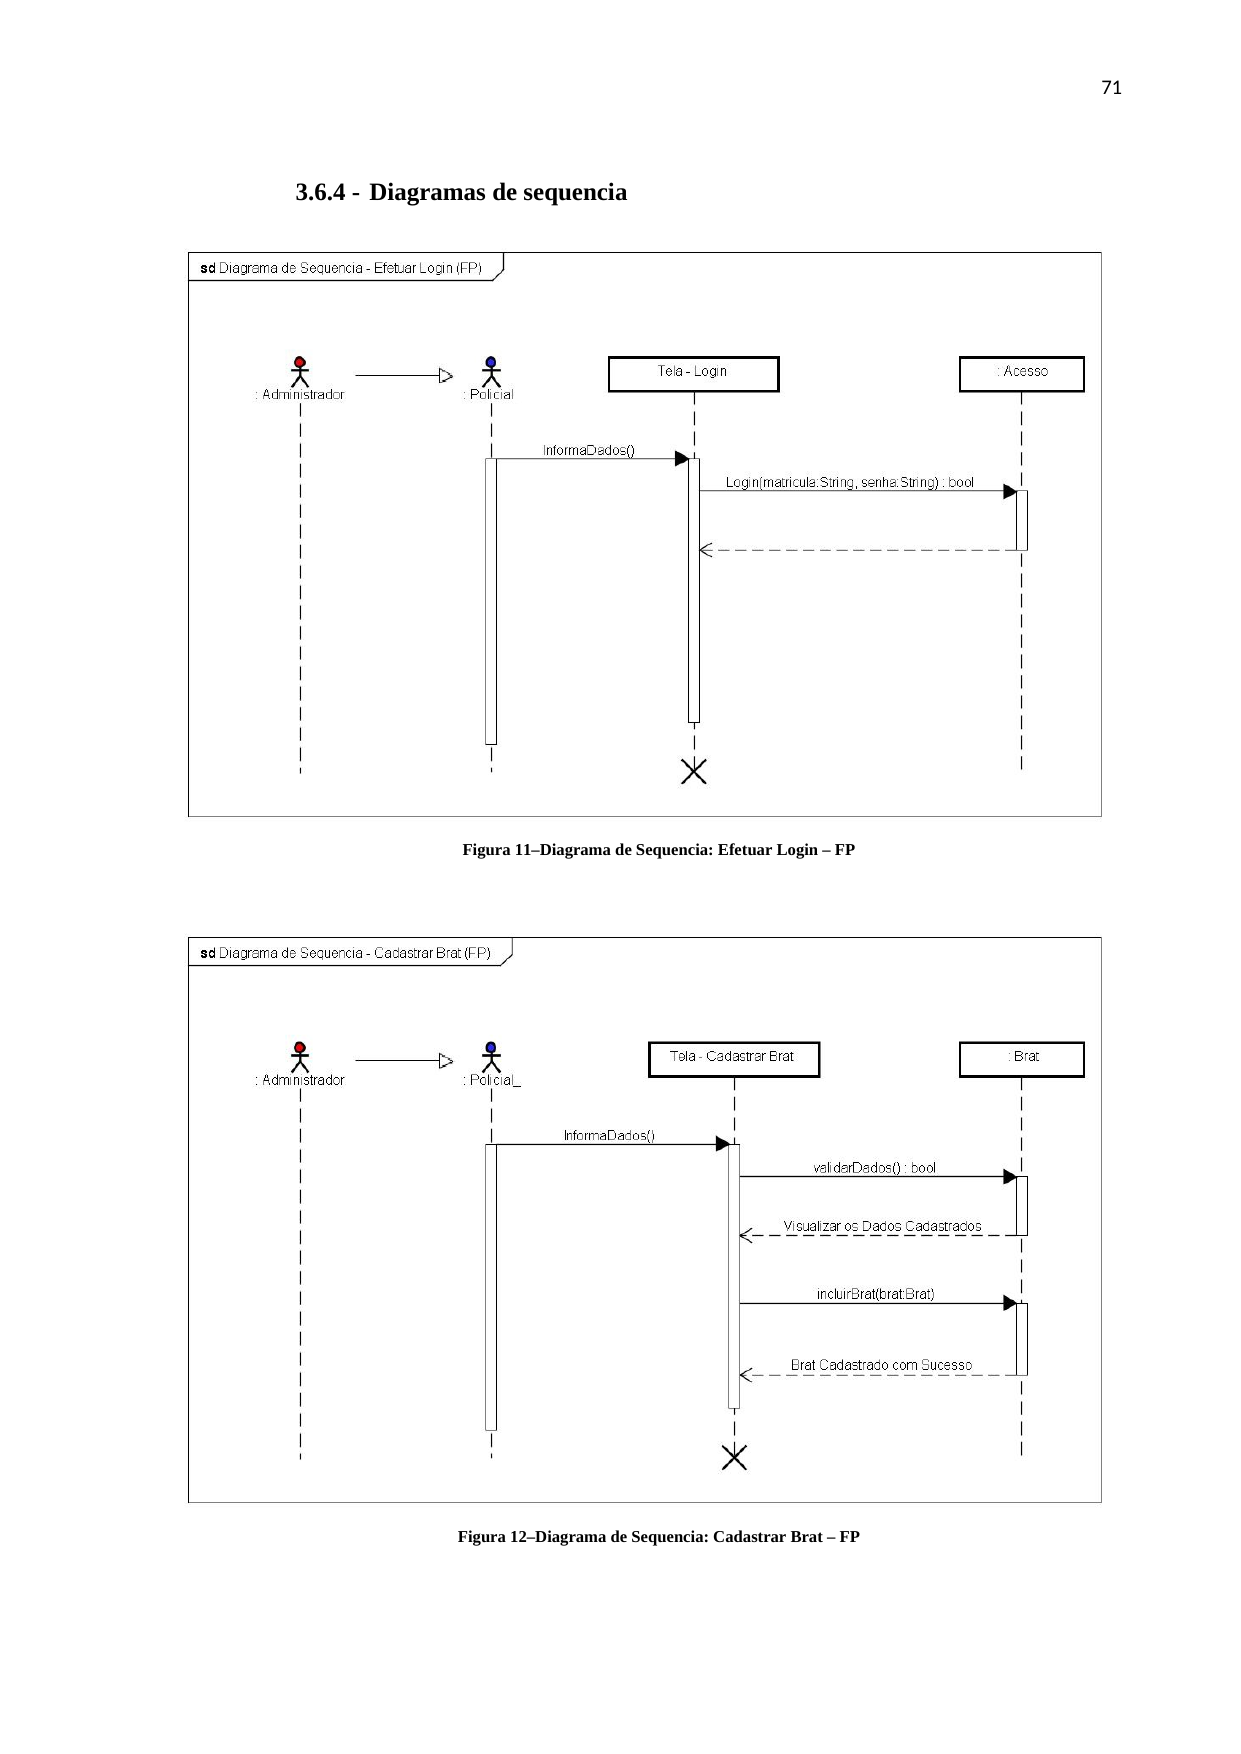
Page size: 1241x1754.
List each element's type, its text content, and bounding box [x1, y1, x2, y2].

picture [177, 241, 1112, 827]
picture [177, 926, 1112, 1513]
text Diagramas de sequencia [295, 177, 1122, 206]
